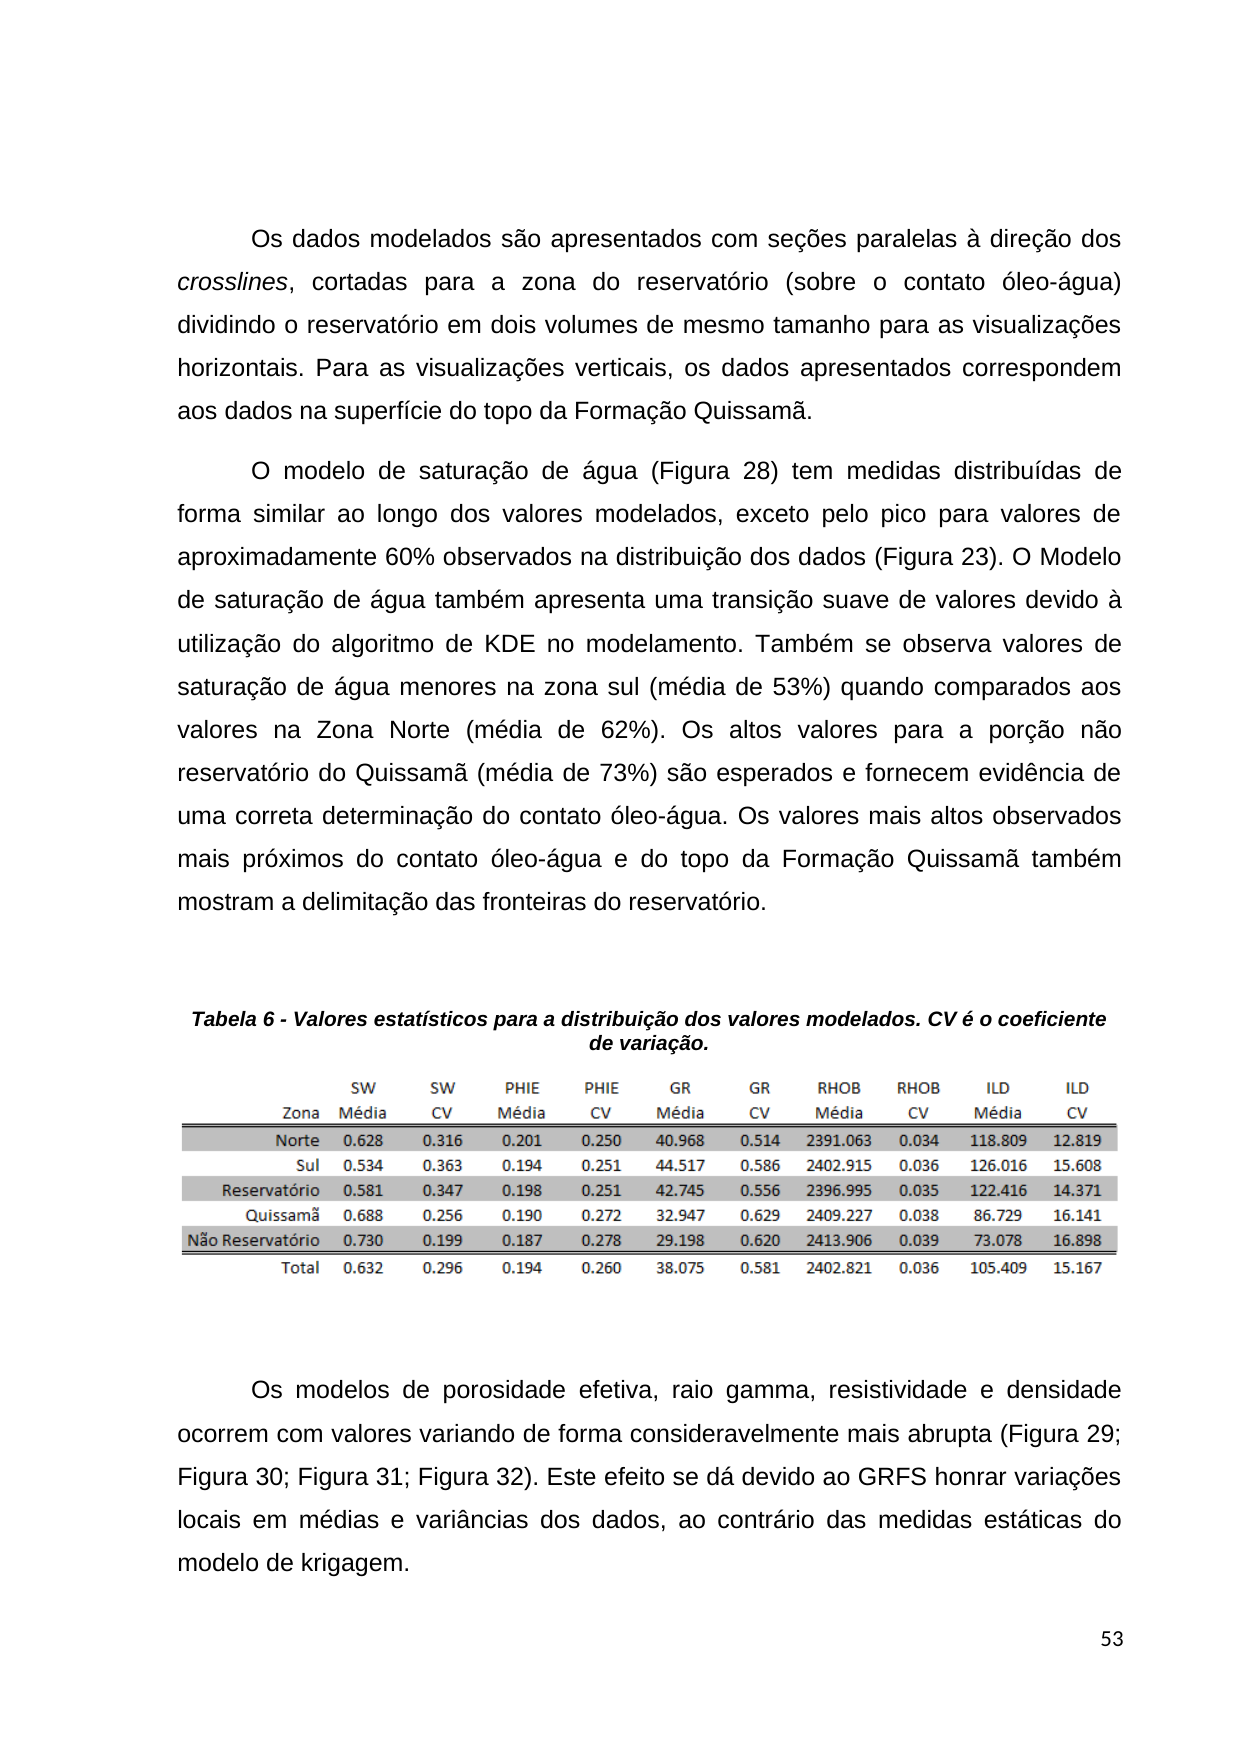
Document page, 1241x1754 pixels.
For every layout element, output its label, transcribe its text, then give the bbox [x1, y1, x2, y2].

text O modelo de saturação de água (Figura 28) tem medidas distribuídas de forma similar ao longo dos valores modelados, exceto pelo pico para valores de aproximadamente 60% observados na distribuição dos dados (Figura 23). O Modelo de saturação de água também apresenta uma transição suave de valores devido à utilização do algoritmo de KDE no modelamento. Também se observa valores de saturação de água menores na zona sul (média de 53%) quando comparados aos valores na Zona Norte (média de 62%). Os altos valores para a porção não reservatório do Quissamã (média de 73%) são esperados e fornecem evidência de uma correta determinação do contato óleo-água. Os valores mais altos observados mais próximos do contato óleo-água e do topo da Formação Quissamã também mostram a delimitação das fronteiras do reservatório. [177, 456, 1123, 916]
text Os dados modelados são apresentados com seções paralelas à direção dos crosslines, cortadas para a zona do reservatório (sobre o contato óleo-água) dividindo o reservatório em dois volumes de mesmo tamanho para as visualizações horizontais. Para as visualizações verticais, os dados apresentados correspondem aos dados na superfície do topo da Formação Quissamã. [177, 224, 1123, 425]
text Tabela 6 - Valores estatísticos para a distribuição dos valores modelados. CV é o coeficiente de variação. [177, 1007, 1123, 1055]
picture [181, 1075, 1119, 1286]
text Os modelos de porosidade efetiva, raio gamma, resistividade e densidade ocorrem com valores variando de forma consideravelmente mais abrupta (Figura 29; Figura 30; Figura 31; Figura 32). Este efeito se dá devido ao GRFS honrar variações locais em médias e variâncias dos dados, ao contrário das medidas estáticas do modelo de krigagem. [177, 1376, 1123, 1577]
